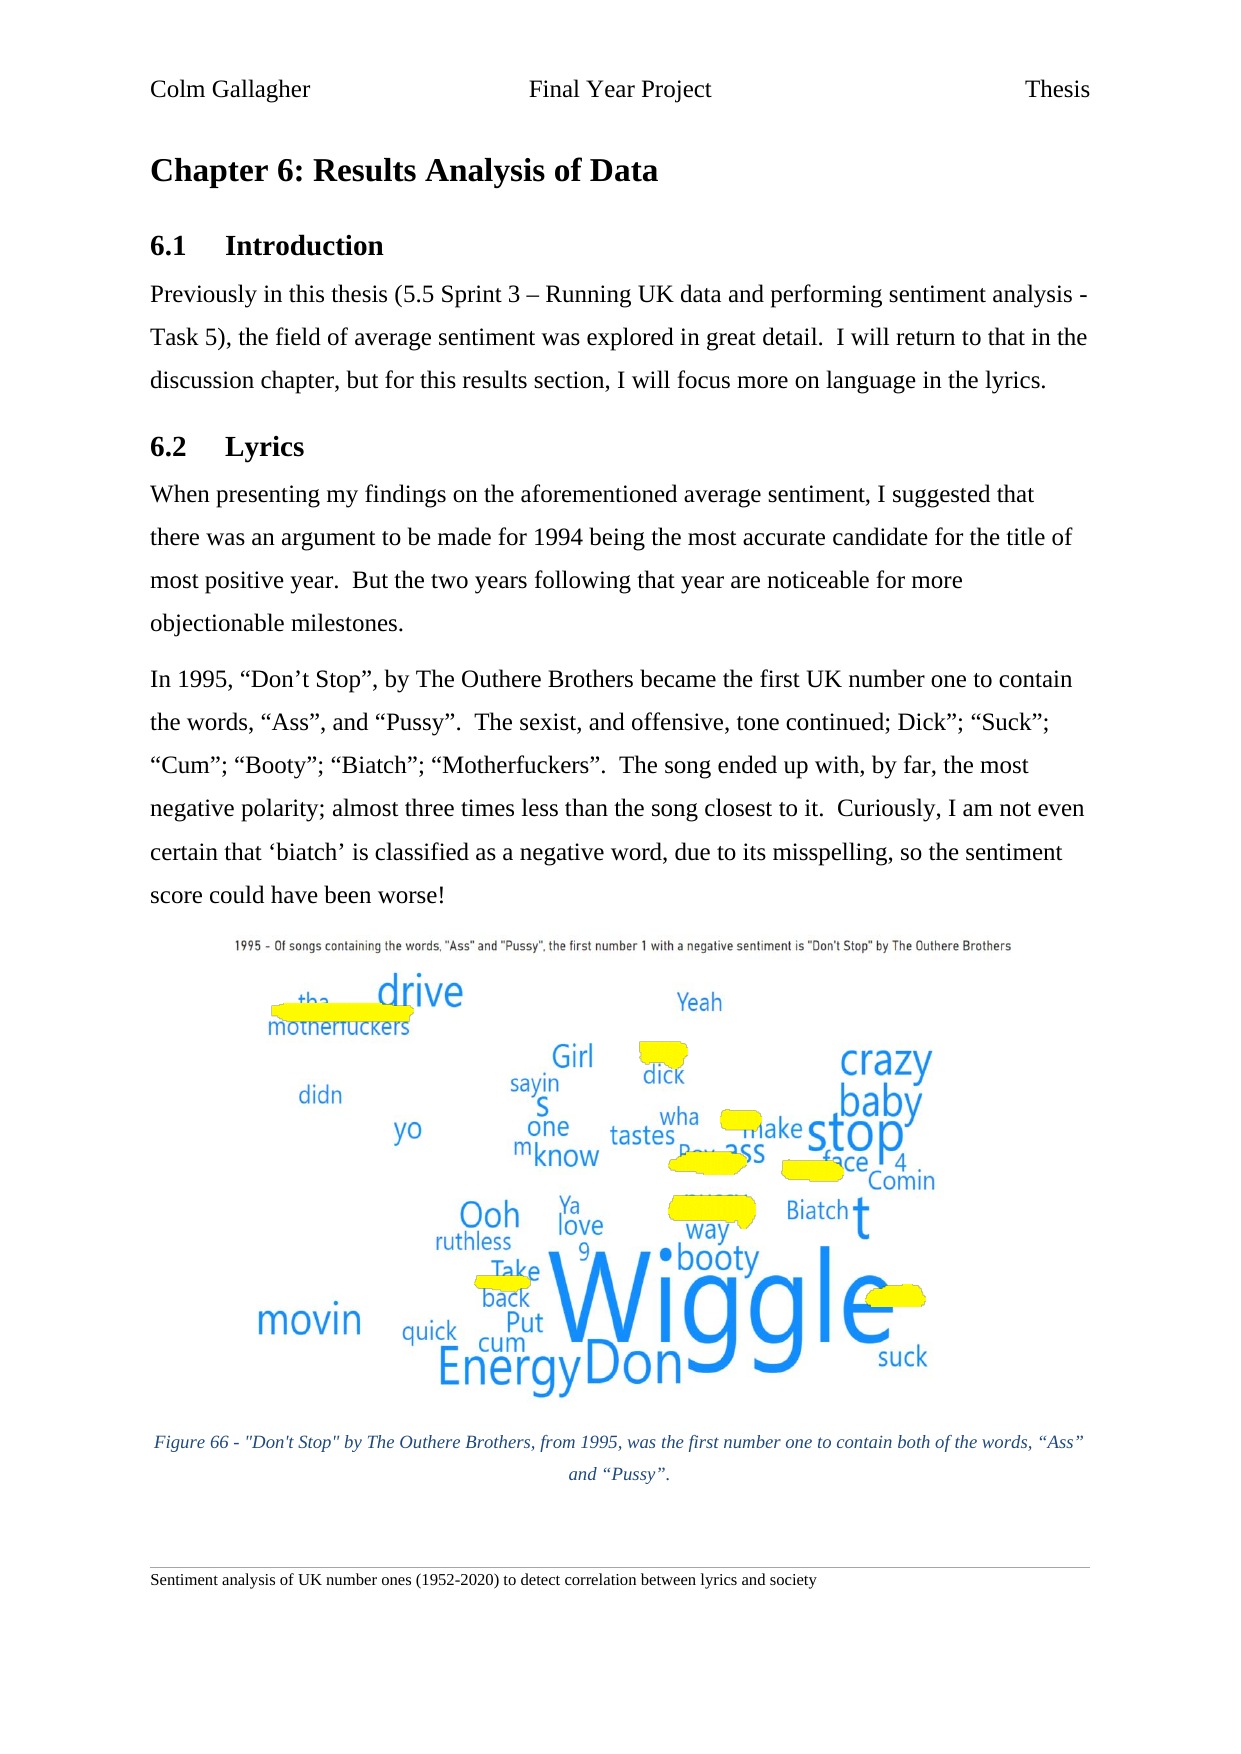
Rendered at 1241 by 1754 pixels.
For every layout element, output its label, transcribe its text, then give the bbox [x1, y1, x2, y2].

subtitle 6.1 Introduction [150, 228, 1090, 262]
text When presenting my findings on the aforementioned average sentiment, I suggested that there was an argument to be made for 1994 being the most accurate candidate for the title of most positive year. But the two years following that year are noticeable for more objectionable milestones. [150, 479, 1090, 637]
text Previously in this thesis (5.5 Sprint 3 – Running UK data and performing sentiment analysis -Task 5), the field of average sentiment was explored in great detail. I will return to that in the discussion chapter, but for this results section, I will focus more on language in the lyrics. [150, 279, 1090, 394]
picture [225, 935, 1016, 1405]
text In 1995, “Don’t Stop”, by The Outhere Brothers became the first UK number one to contain the words, “Ass”, and “Pussy”. The sexist, and offensive, tone continued; Dick”; “Suck”; “Cum”; “Booty”; “Biatch”; “Motherfuckers”. The song ended up with, by far, the most negative polarity; almost three times less than the song closest to it. Curiously, I am not even certain that ‘biatch’ is classified as a negative word, due to its misspelling, so the sentiment score could have been worse! [150, 664, 1090, 908]
subtitle 6.2 Lyrics [150, 429, 1090, 462]
subtitle Chapter 6: Results Analysis of Data [150, 150, 1090, 188]
text Figure 66 - "Don't Stop" by The Outhere Brothers, from 1995, was the first number one to contain both of the words, “Ass” and “Pussy”. [150, 1431, 1090, 1485]
